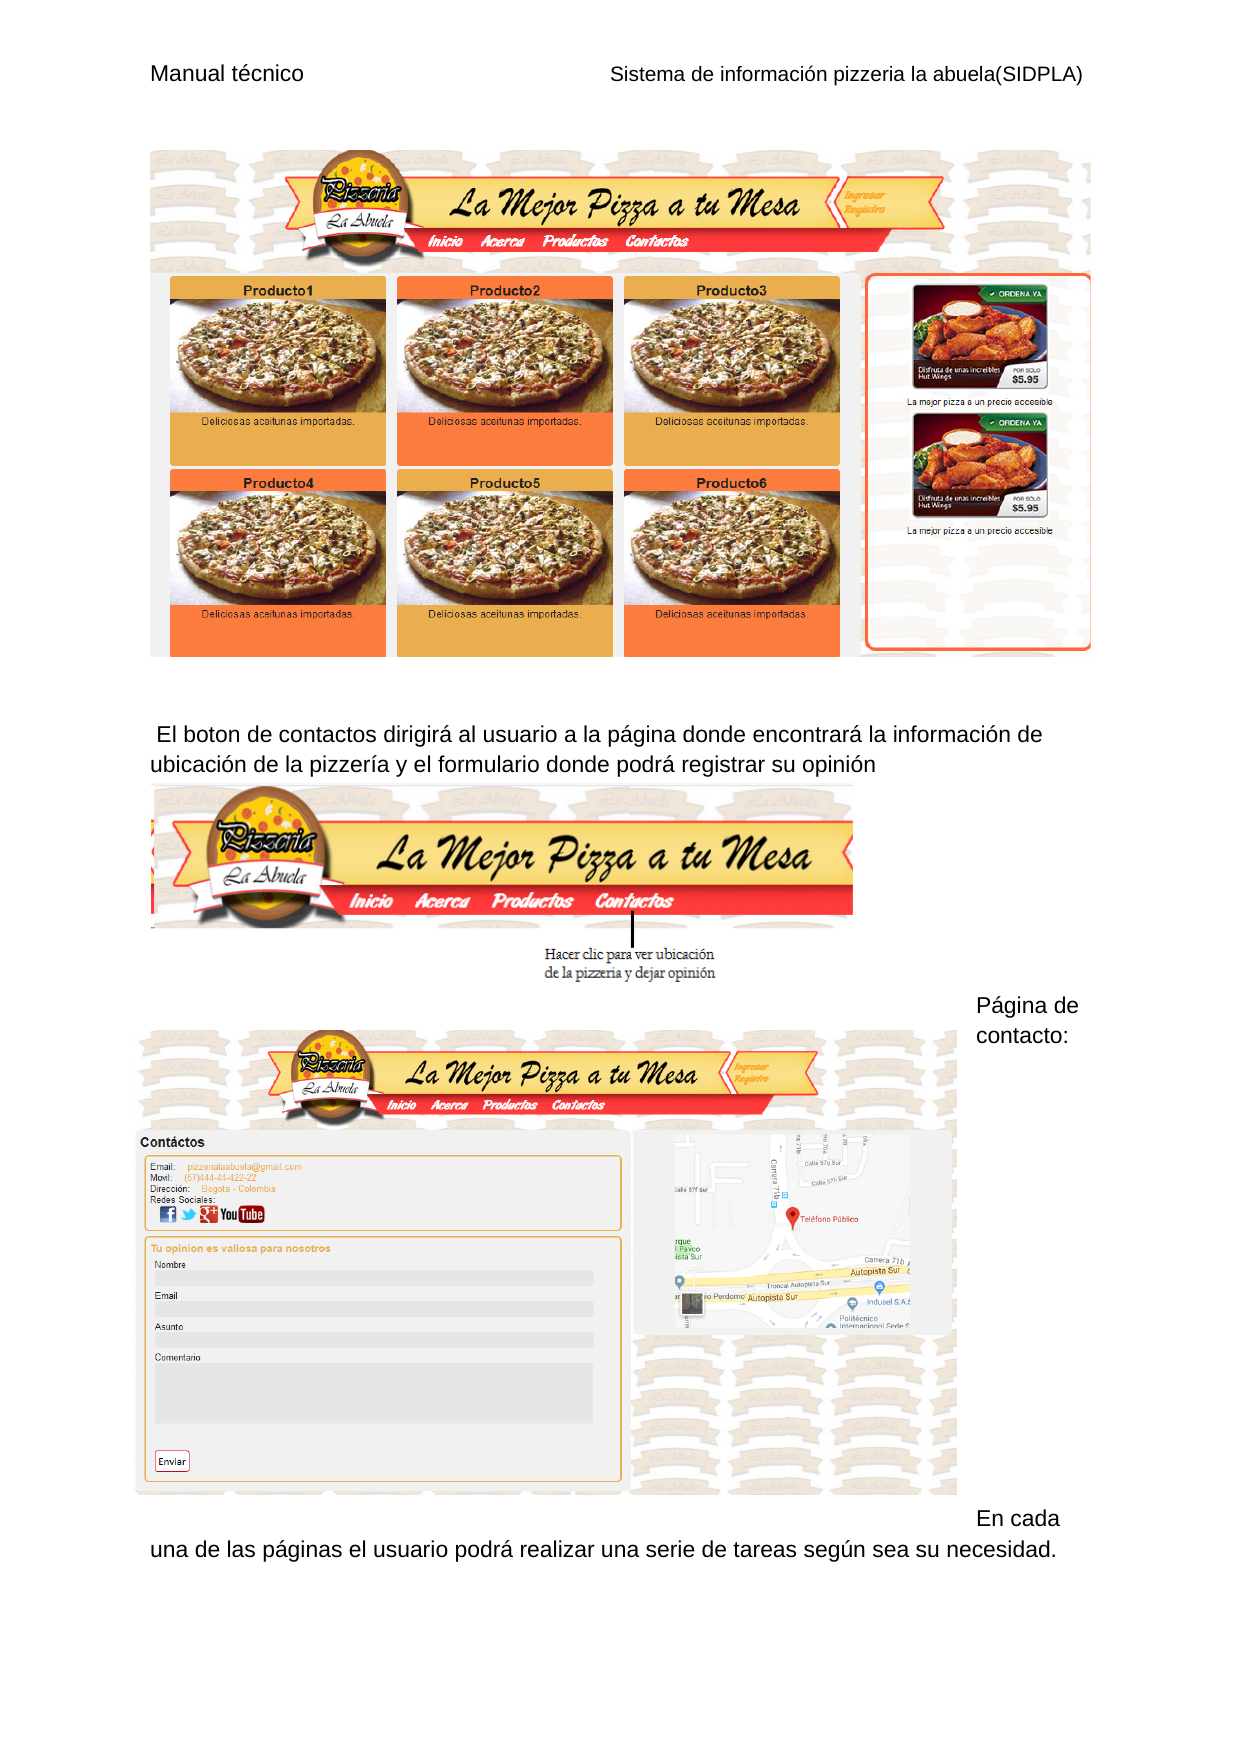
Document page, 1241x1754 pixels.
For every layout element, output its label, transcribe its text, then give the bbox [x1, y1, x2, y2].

picture [131, 1030, 957, 1495]
text El boton de contactos dirigirá al usuario a la página donde encontrará la información de ubicación de la pizzería y el formulario donde podrá registrar su opinión [150, 721, 1090, 777]
picture [150, 781, 856, 988]
text Página de contacto: [150, 992, 1090, 1048]
picture [150, 150, 1091, 657]
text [150, 1505, 1090, 1562]
